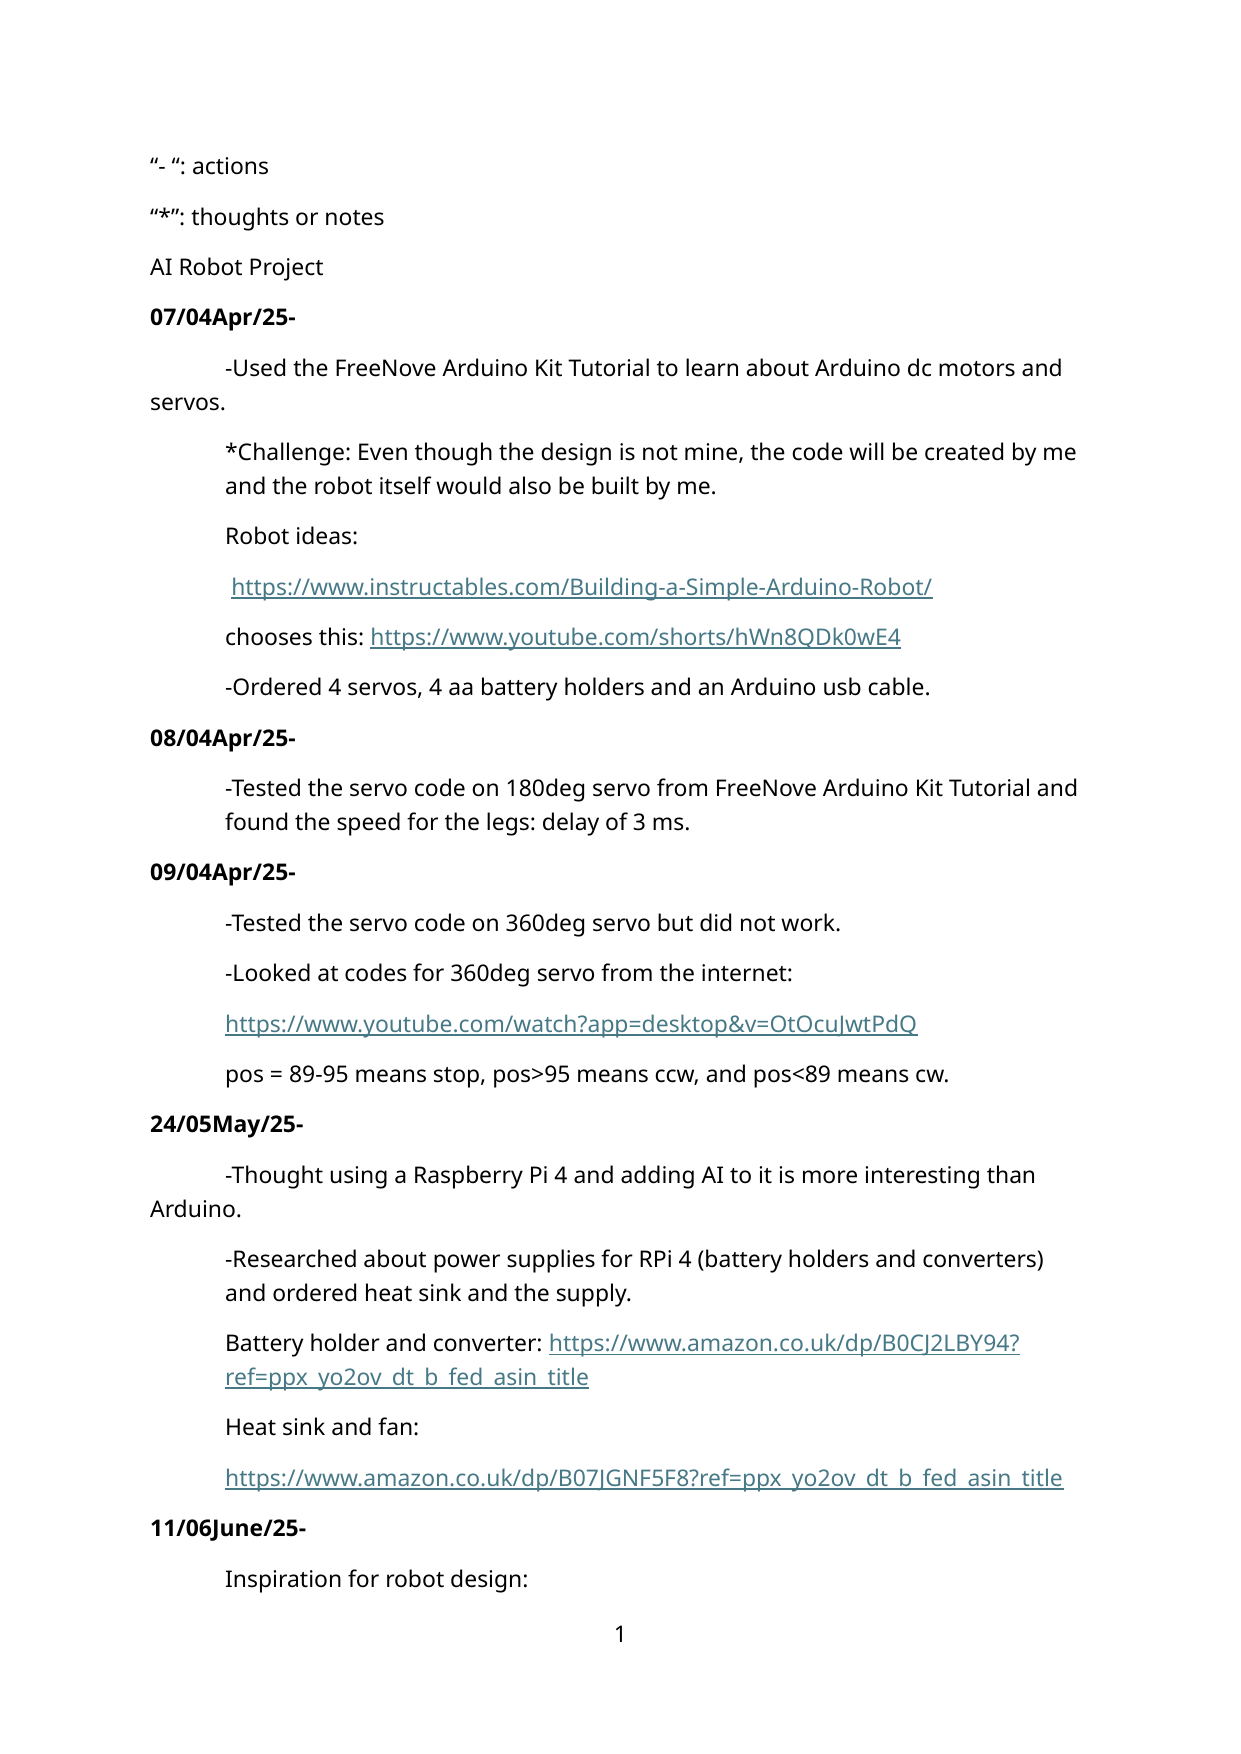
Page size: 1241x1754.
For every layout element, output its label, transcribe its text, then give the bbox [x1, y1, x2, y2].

text pos = 89-95 means stop, pos>95 means ccw, and pos<89 means cw. [150, 1058, 1090, 1089]
text -Researched about power supplies for RPi 4 (battery holders and converters) and ordered heat sink and the supply. [225, 1243, 1090, 1308]
text -Used the FreeNove Arduino Kit Tutorial to learn about Arduino dc motors and servos. [150, 352, 1090, 417]
text 08/04Apr/25- [150, 722, 1090, 753]
text Heat sink and fan: [225, 1411, 1090, 1442]
text Robot ideas: [150, 520, 1090, 551]
text “*”: thoughts or notes [150, 200, 1090, 232]
text 07/04Apr/25- [150, 301, 1090, 332]
text *Challenge: Even though the design is not mine, the code will be created by me and the robot itself would also be built by me. [225, 436, 1090, 501]
text -Ordered 4 servos, 4 aa battery holders and an Arduino usb cable. [150, 671, 1090, 702]
text -Tested the servo code on 360deg servo but did not work. [150, 907, 1090, 938]
text 09/04Apr/25- [150, 856, 1090, 887]
text https://www.amazon.co.uk/dp/B07JGNF5F8?ref=ppx_yo2ov_dt_b_fed_asin_title [225, 1462, 1090, 1493]
text Inspiration for robot design: [150, 1562, 1090, 1594]
text -Looked at codes for 360deg servo from the internet: [150, 957, 1090, 988]
text 11/06June/25- [150, 1512, 1090, 1543]
text 24/05May/25- [150, 1108, 1090, 1139]
text AI Robot Project [150, 251, 1090, 282]
text “- “: actions [150, 150, 1090, 181]
text https://www.youtube.com/watch?app=desktop&v=OtOcuJwtPdQ [150, 1007, 1090, 1039]
text chooses this: https://www.youtube.com/shorts/hWn8QDk0wE4 [150, 621, 1090, 652]
text -Thought using a Raspberry Pi 4 and adding AI to it is more interesting than Arduino. [150, 1159, 1090, 1224]
text -Tested the servo code on 180deg servo from FreeNove Arduino Kit Tutorial and found the speed for the legs: delay of 3 ms. [225, 772, 1090, 837]
text Battery holder and converter: https://www.amazon.co.uk/dp/B0CJ2LBY94?ref=ppx_yo2ov_dt_b_fed_asin_title [225, 1327, 1090, 1392]
text https://www.instructables.com/Building-a-Simple-Arduino-Robot/ [150, 570, 1090, 602]
